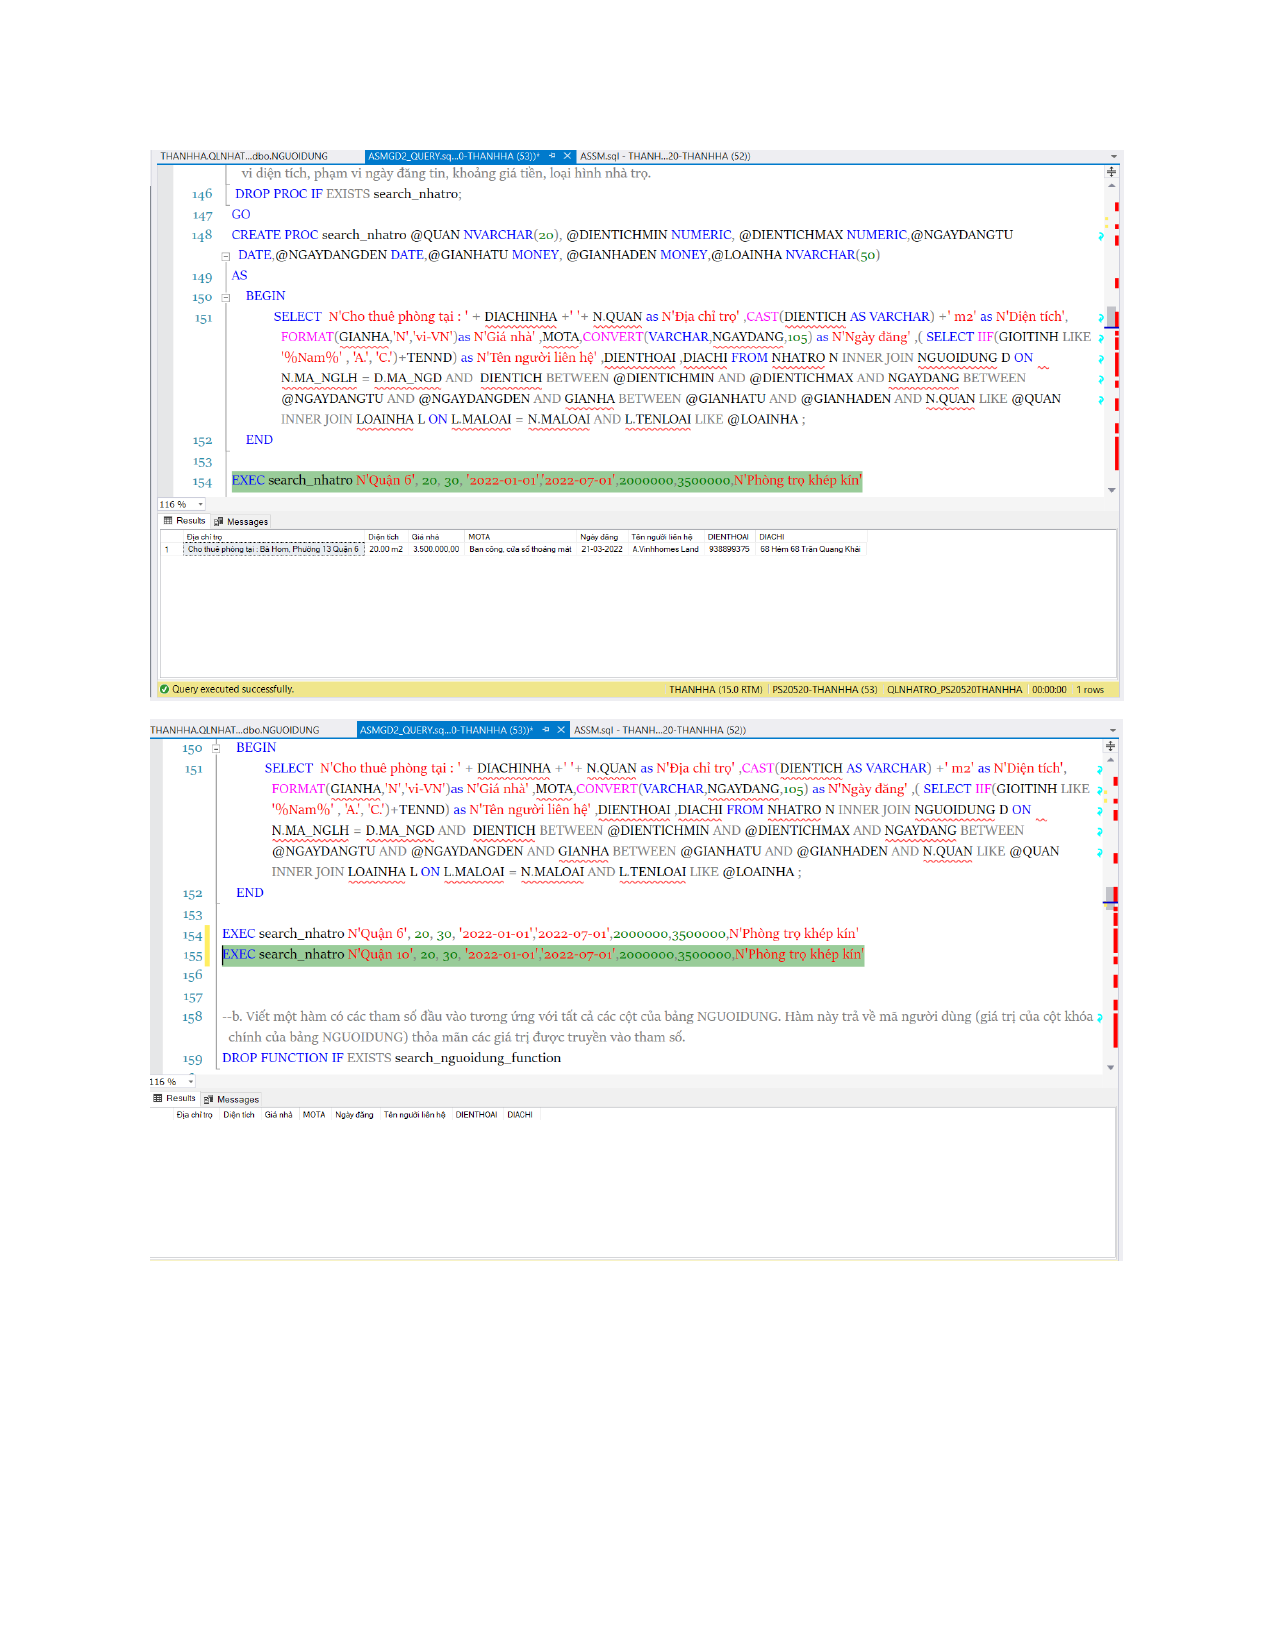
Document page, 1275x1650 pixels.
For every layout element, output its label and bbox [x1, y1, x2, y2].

picture [150, 150, 1124, 701]
picture [150, 719, 1123, 1261]
